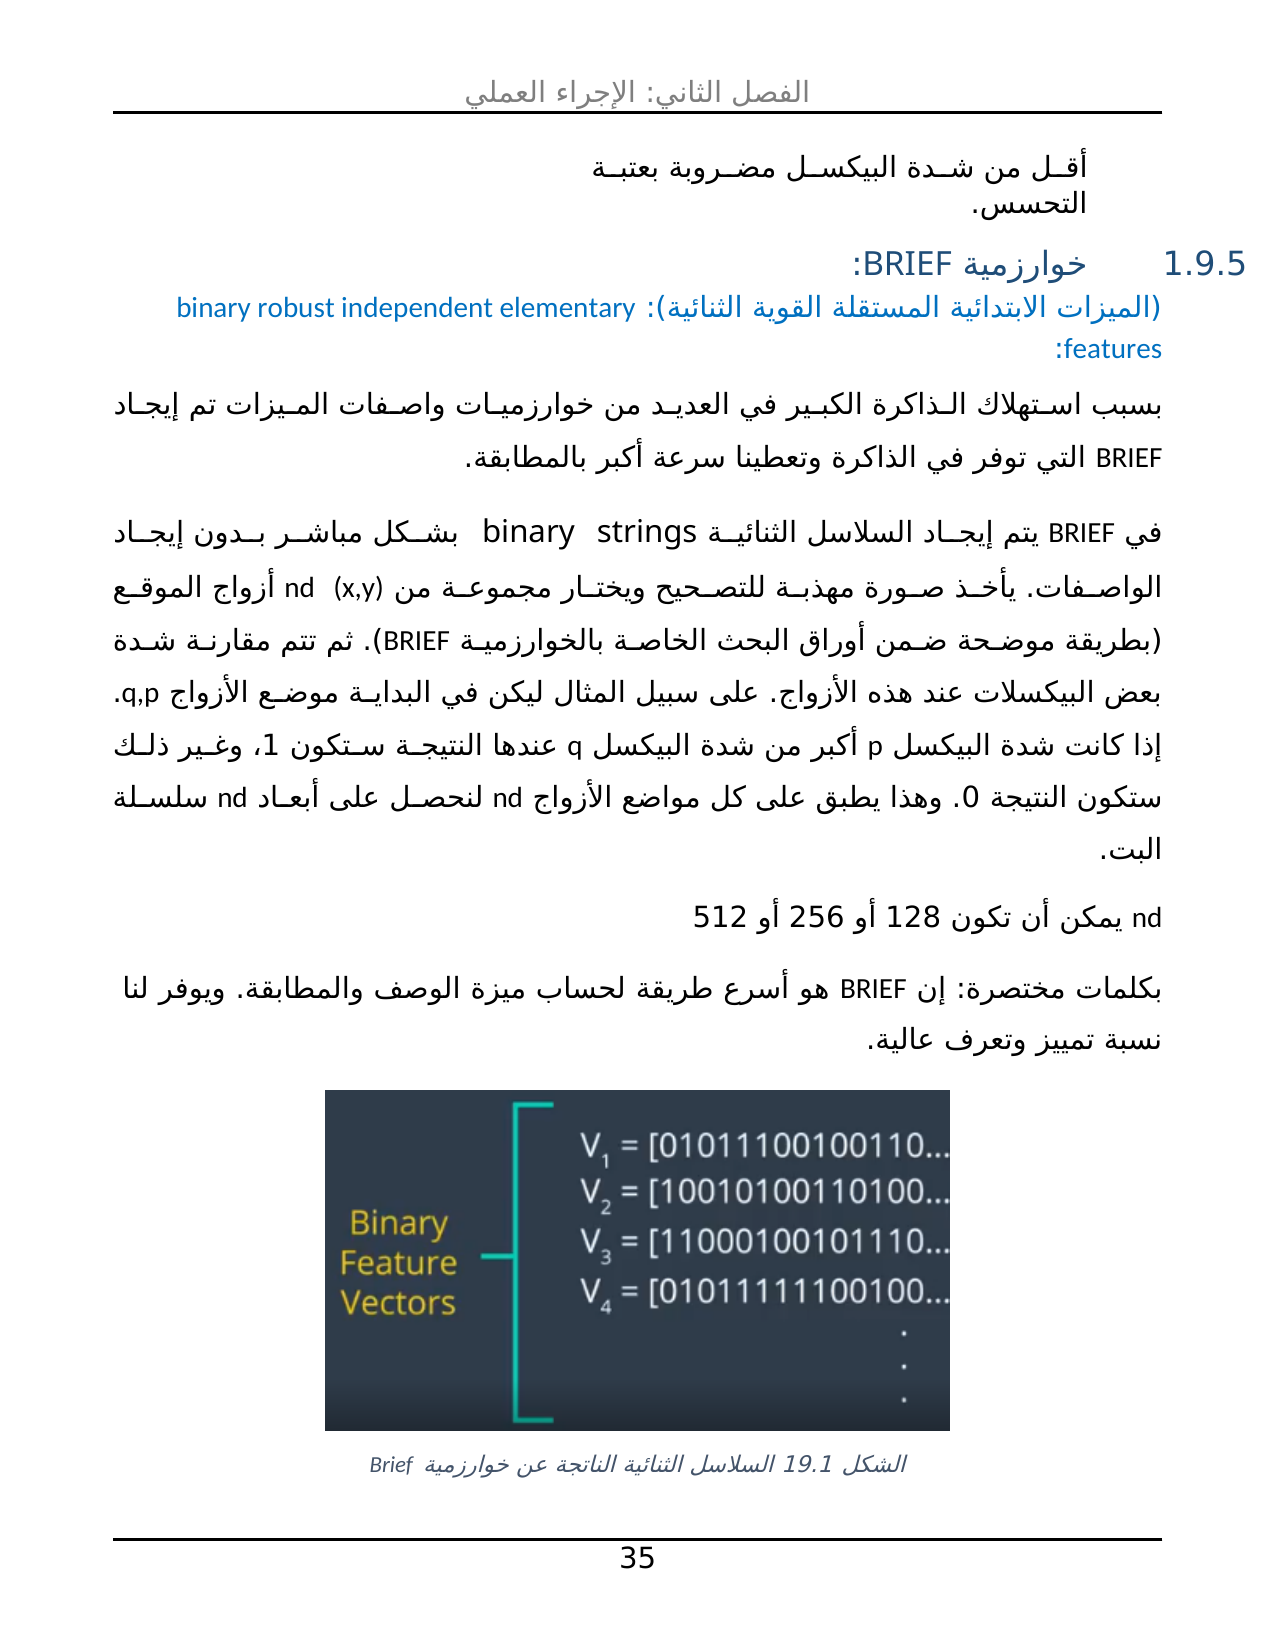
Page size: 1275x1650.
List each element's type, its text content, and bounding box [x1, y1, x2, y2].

text nd يمكن أن تكون 128 أو 256 أو 512 [553, 899, 1162, 935]
text في BRIEF يتم إيجاد السلاسل الثنائية binary strings بشكل مباشر بدون إيجاد الواصفات. يأخذ صورة مهذبة للتصحيح ويختار مجموعة من nd (x,y) أزواج الموقع (بطريقة موضحة ضمن أوراق البحث الخاصة بالخوارزمية BRIEF). ثم تتم مقارنة شدة بعض البيكسلات عند هذه الأزواج. على سبيل المثال ليكن في البداية موضع الأزواج q,p. إذا كانت شدة البيكسل p أكبر من شدة البيكسل q عندها النتيجة ستكون 1، وغير ذلك ستكون النتيجة 0. وهذا يطبق على كل مواضع الأزواج nd لنحصل على أبعاد nd سلسلة البت. [112, 509, 1162, 866]
picture [325, 1090, 950, 1431]
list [591, 150, 1125, 221]
text بسبب استهلاك الذاكرة الكبير في العديد من خوارزميات واصفات الميزات تم إيجاد BRIEF التي توفر في الذاكرة وتعطينا سرعة أكبر بالمطابقة. [112, 387, 1162, 475]
text بكلمات مختصرة: إن BRIEF هو أسرع طريقة لحساب ميزة الوصف والمطابقة. ويوفر لنا نسبة تمييز وتعرف عالية. [122, 970, 1162, 1056]
subtitle خوارزمية BRIEF: [112, 240, 1162, 285]
text (الميزات الابتدائية المستقلة القوية الثنائية): binary robust independent elementary features: [112, 289, 1162, 366]
text الشكل ‏1.19 السلاسل الثنائية الناتجة عن خوارزمية Brief [112, 1450, 1162, 1478]
